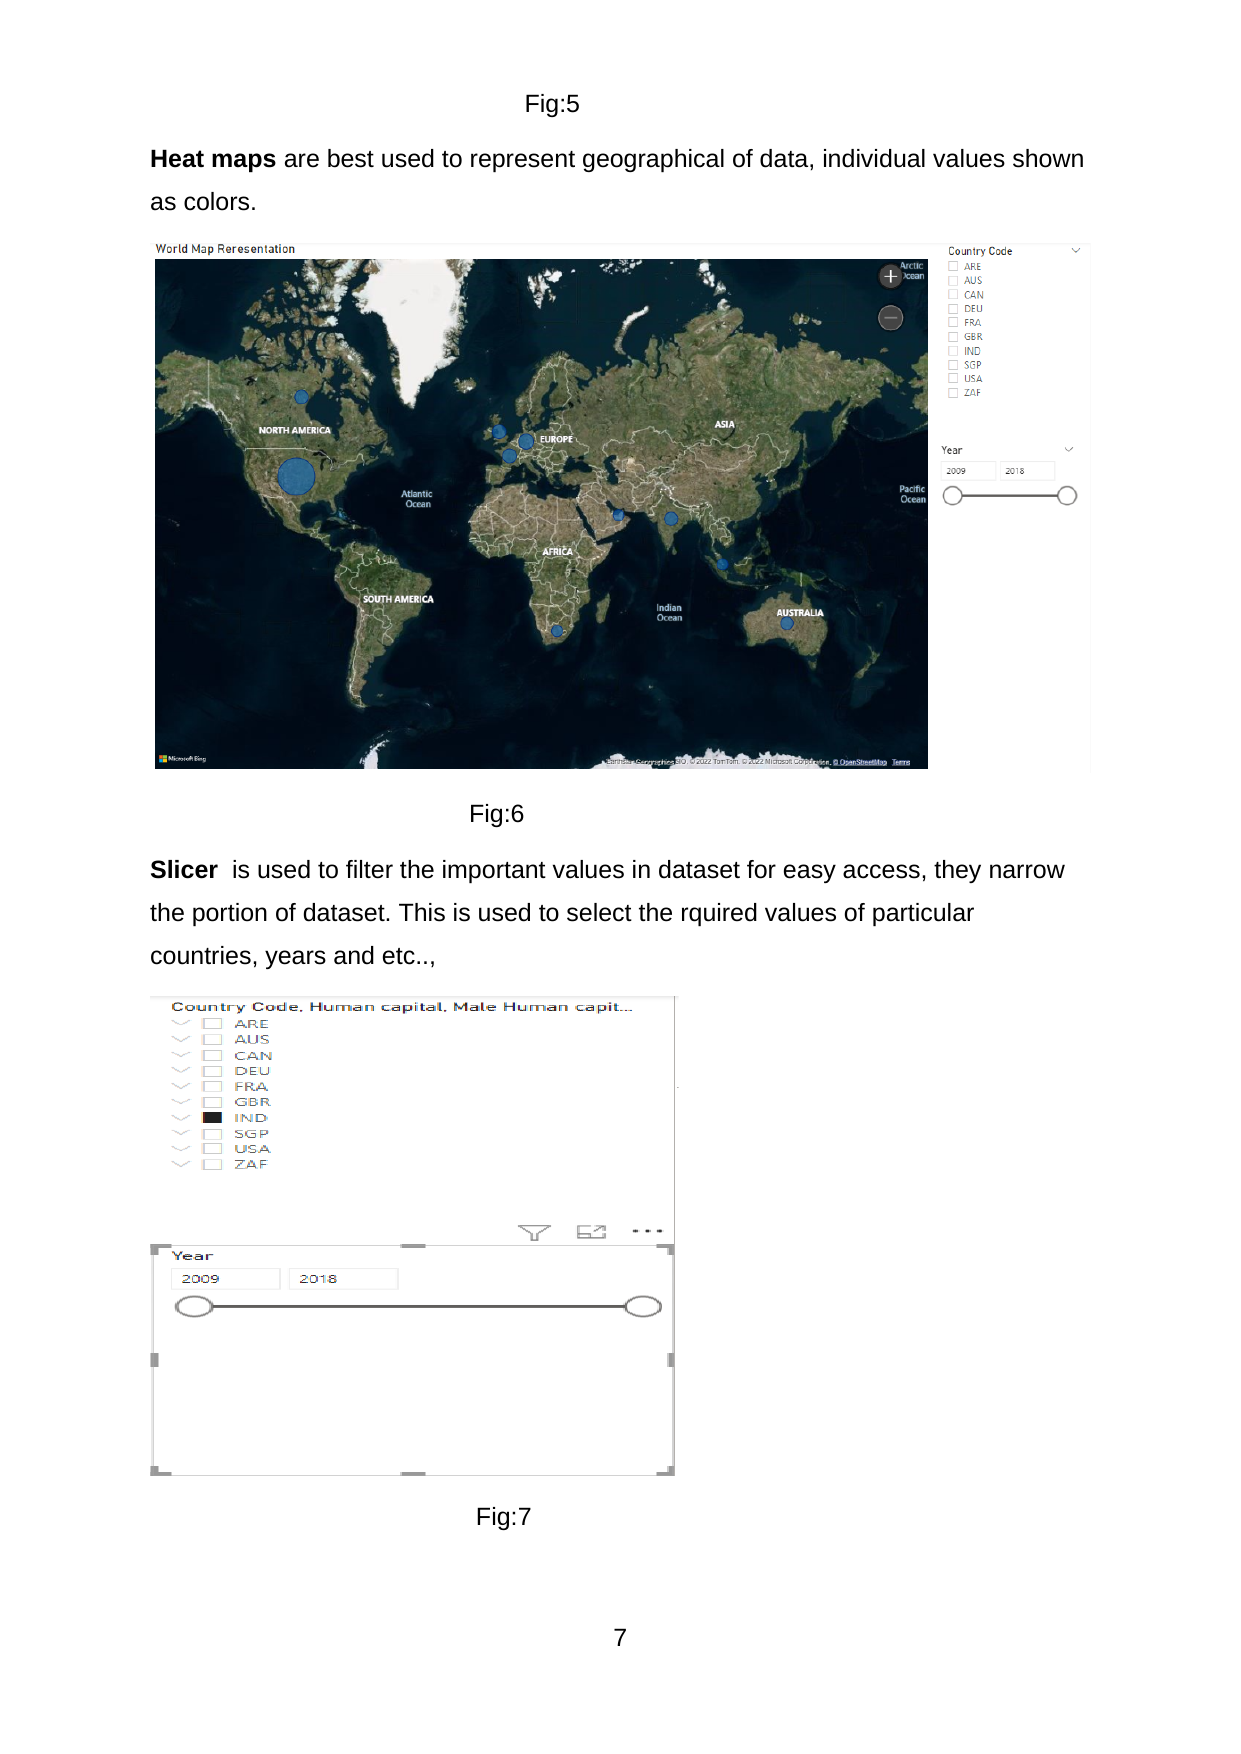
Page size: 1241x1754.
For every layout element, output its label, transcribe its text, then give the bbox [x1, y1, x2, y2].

text Fig:7 [150, 1502, 1090, 1531]
text Heat maps are best used to represent geographical of data, individual values shown as colors. [150, 144, 1090, 216]
picture [150, 996, 679, 1476]
text Slicer is used to filter the important values in dataset for easy access, they narrow the portion of dataset. This is used to select the rquired values of particular countries, years and etc.., [150, 855, 1090, 970]
text Fig:5 [150, 89, 1090, 117]
picture [150, 243, 1091, 773]
text Fig:6 [150, 799, 1090, 828]
